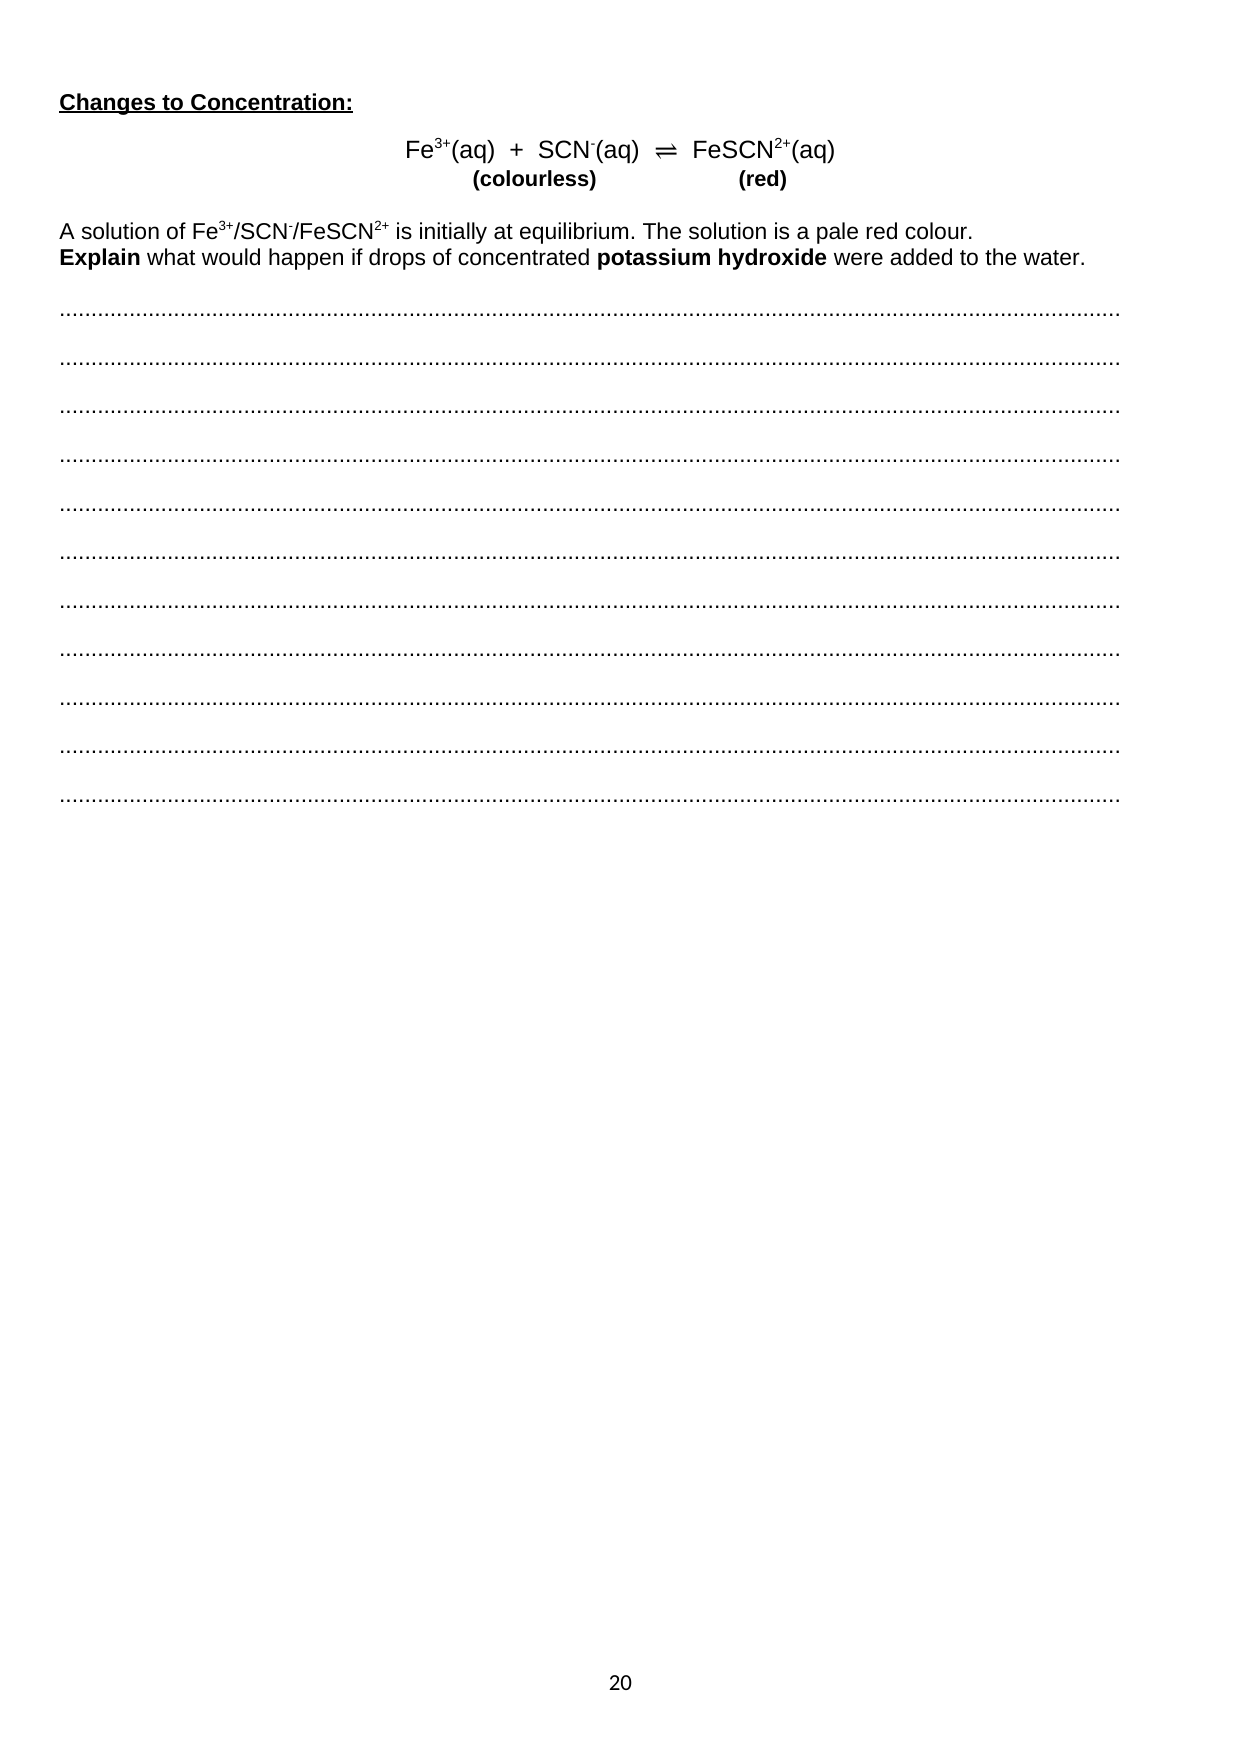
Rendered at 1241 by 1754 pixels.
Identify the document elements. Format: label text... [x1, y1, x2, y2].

text Changes to Concentration: [59, 89, 1181, 115]
text A solution of Fe3+/SCN-/FeSCN2+ is initially at equilibrium. The solution is a pale red colour. Explain what would happen if drops of concentrated potassium hydroxide were added to the water. [59, 218, 1181, 271]
text (colourless) (red) [59, 166, 1181, 191]
text Fe3+(aq) + SCN-(aq) ⇌ FeSCN2+(aq) [59, 134, 1181, 164]
